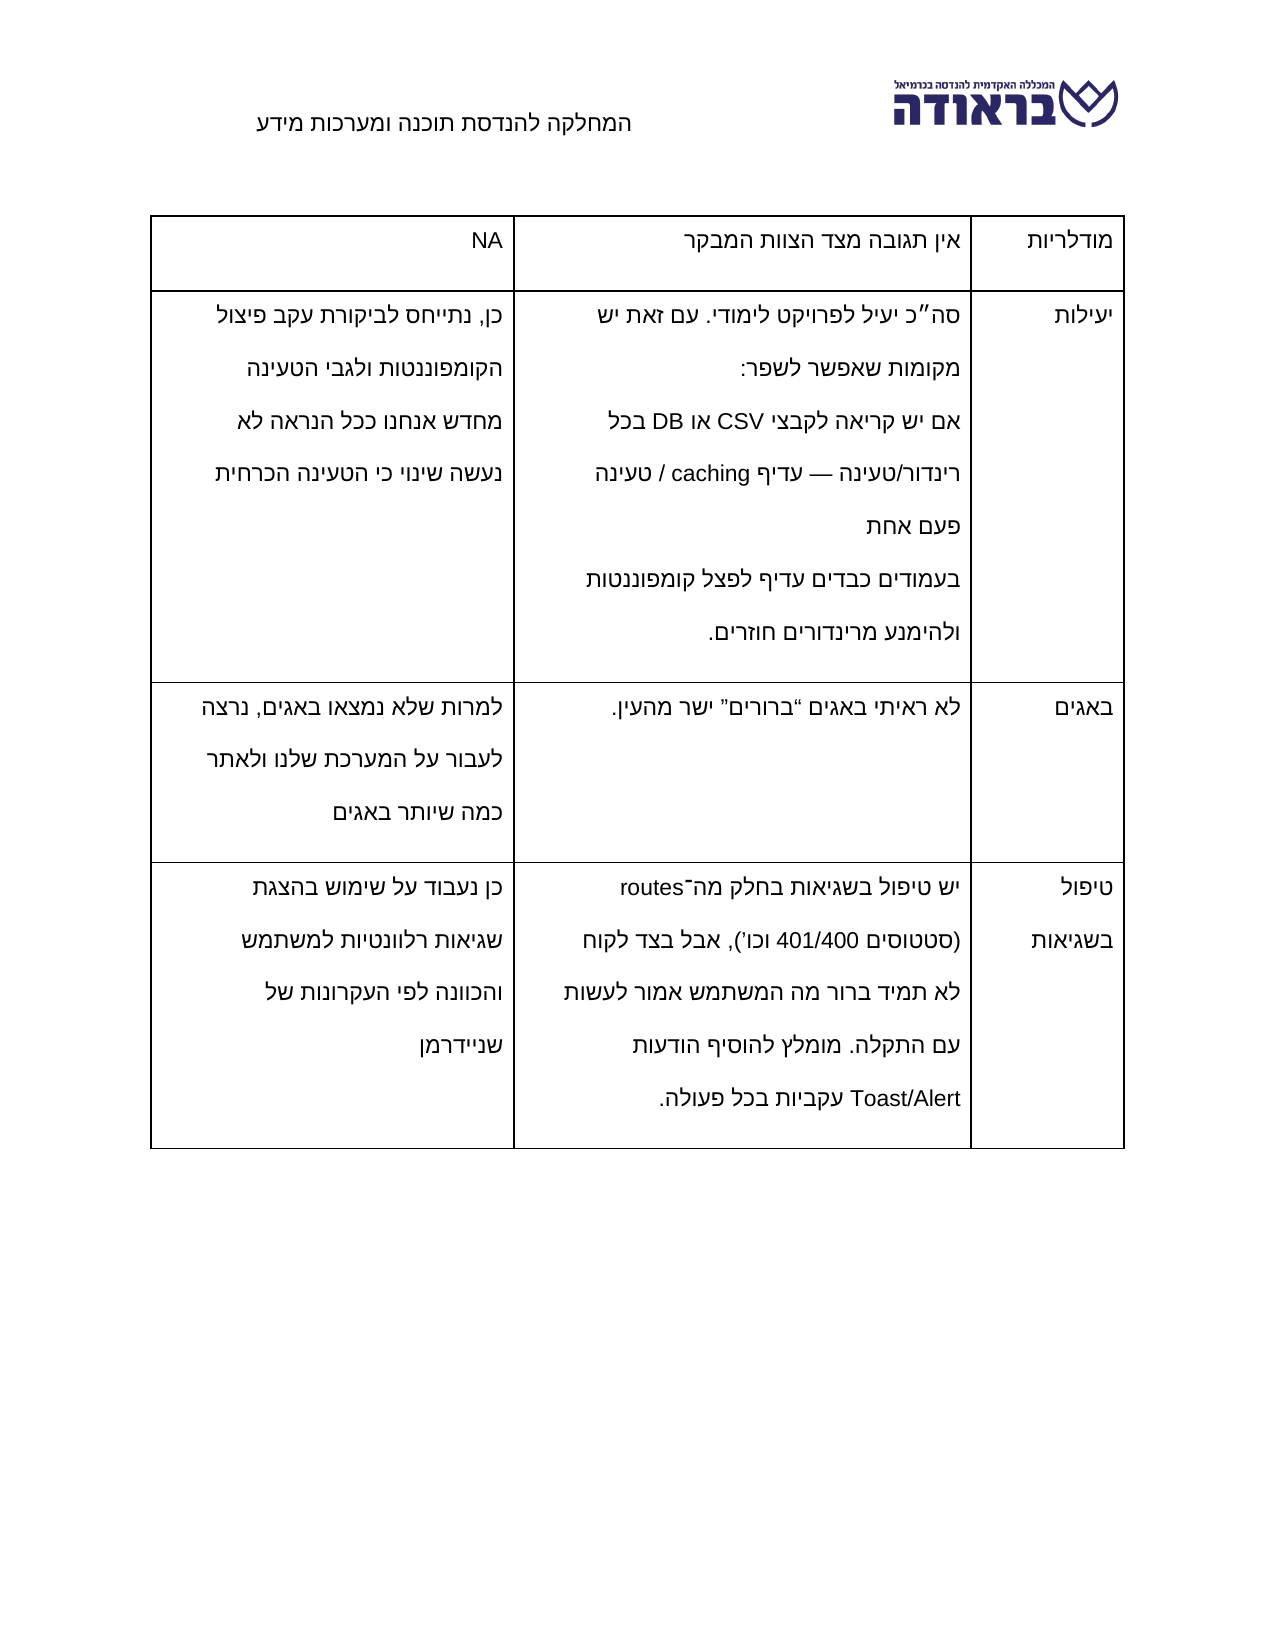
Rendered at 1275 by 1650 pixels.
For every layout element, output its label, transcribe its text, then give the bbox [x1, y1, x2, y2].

table_cell מודלריות [972, 217, 1123, 290]
table_cell NA [152, 217, 513, 290]
table_cell סה״כ יעיל לפרויקט לימודי. עם זאת יש מקומות שאפשר לשפר: אם יש קריאה לקבצי CSV או DB בכל רינדור/טעינה — עדיף caching / טעינה פעם אחת בעמודים כבדים עדיף לפצל קומפוננטות ולהימנע מרינדורים חוזרים. [515, 292, 970, 681]
table_cell טיפול בשגיאות [972, 863, 1123, 1148]
table_cell למרות שלא נמצאו באגים, נרצה לעבור על המערכת שלנו ולאתר כמה שיותר באגים [152, 683, 513, 862]
table_cell לא ראיתי באגים “ברורים” ישר מהעין. [515, 683, 970, 862]
table_cell אין תגובה מצד הצוות המבקר [515, 217, 970, 290]
table_cell כן נעבוד על שימוש בהצגת שגיאות רלוונטיות למשתמש והכוונה לפי העקרונות של שניידרמן [152, 863, 513, 1148]
table_cell כן, נתייחס לביקורת עקב פיצול הקומפוננטות ולגבי הטעינה מחדש אנחנו ככל הנראה לא נעשה שינוי כי הטעינה הכרחית [152, 292, 513, 681]
picture [887, 75, 1125, 132]
table_cell יעילות [972, 292, 1123, 681]
table_cell באגים [972, 683, 1123, 862]
table_cell יש טיפול בשגיאות בחלק מה־routes (סטטוסים 401/400 וכו’), אבל בצד לקוח לא תמיד ברור מה המשתמש אמור לעשות עם התקלה. מומלץ להוסיף הודעות Toast/Alert עקביות בכל פעולה. [515, 863, 970, 1148]
